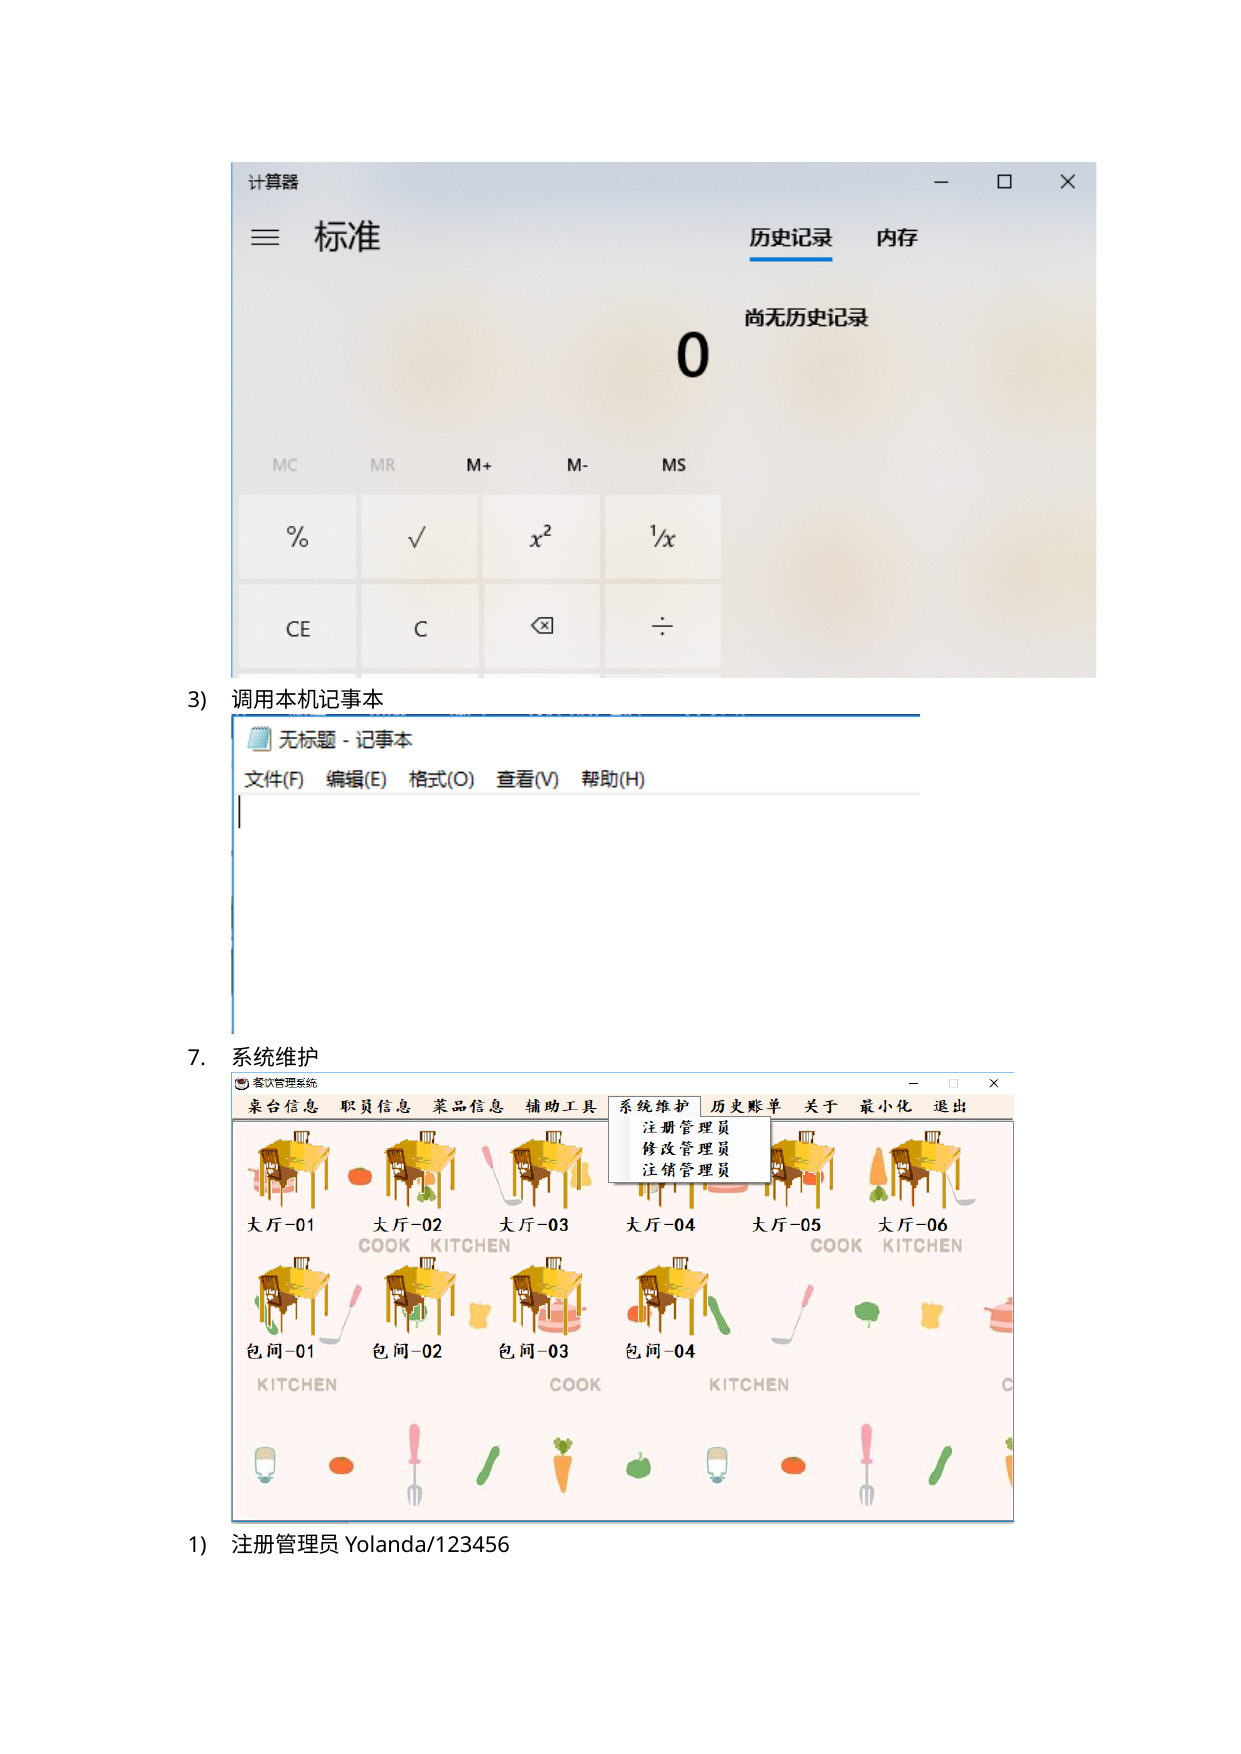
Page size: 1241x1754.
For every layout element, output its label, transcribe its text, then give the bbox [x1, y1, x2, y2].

picture [231, 1072, 1014, 1524]
list 调用本机记事本 [187, 682, 1053, 714]
picture [231, 714, 921, 1034]
picture [231, 162, 1097, 678]
list 系统维护 [187, 1039, 1053, 1072]
list 注册管理员Yolanda/123456 [187, 1527, 1053, 1559]
